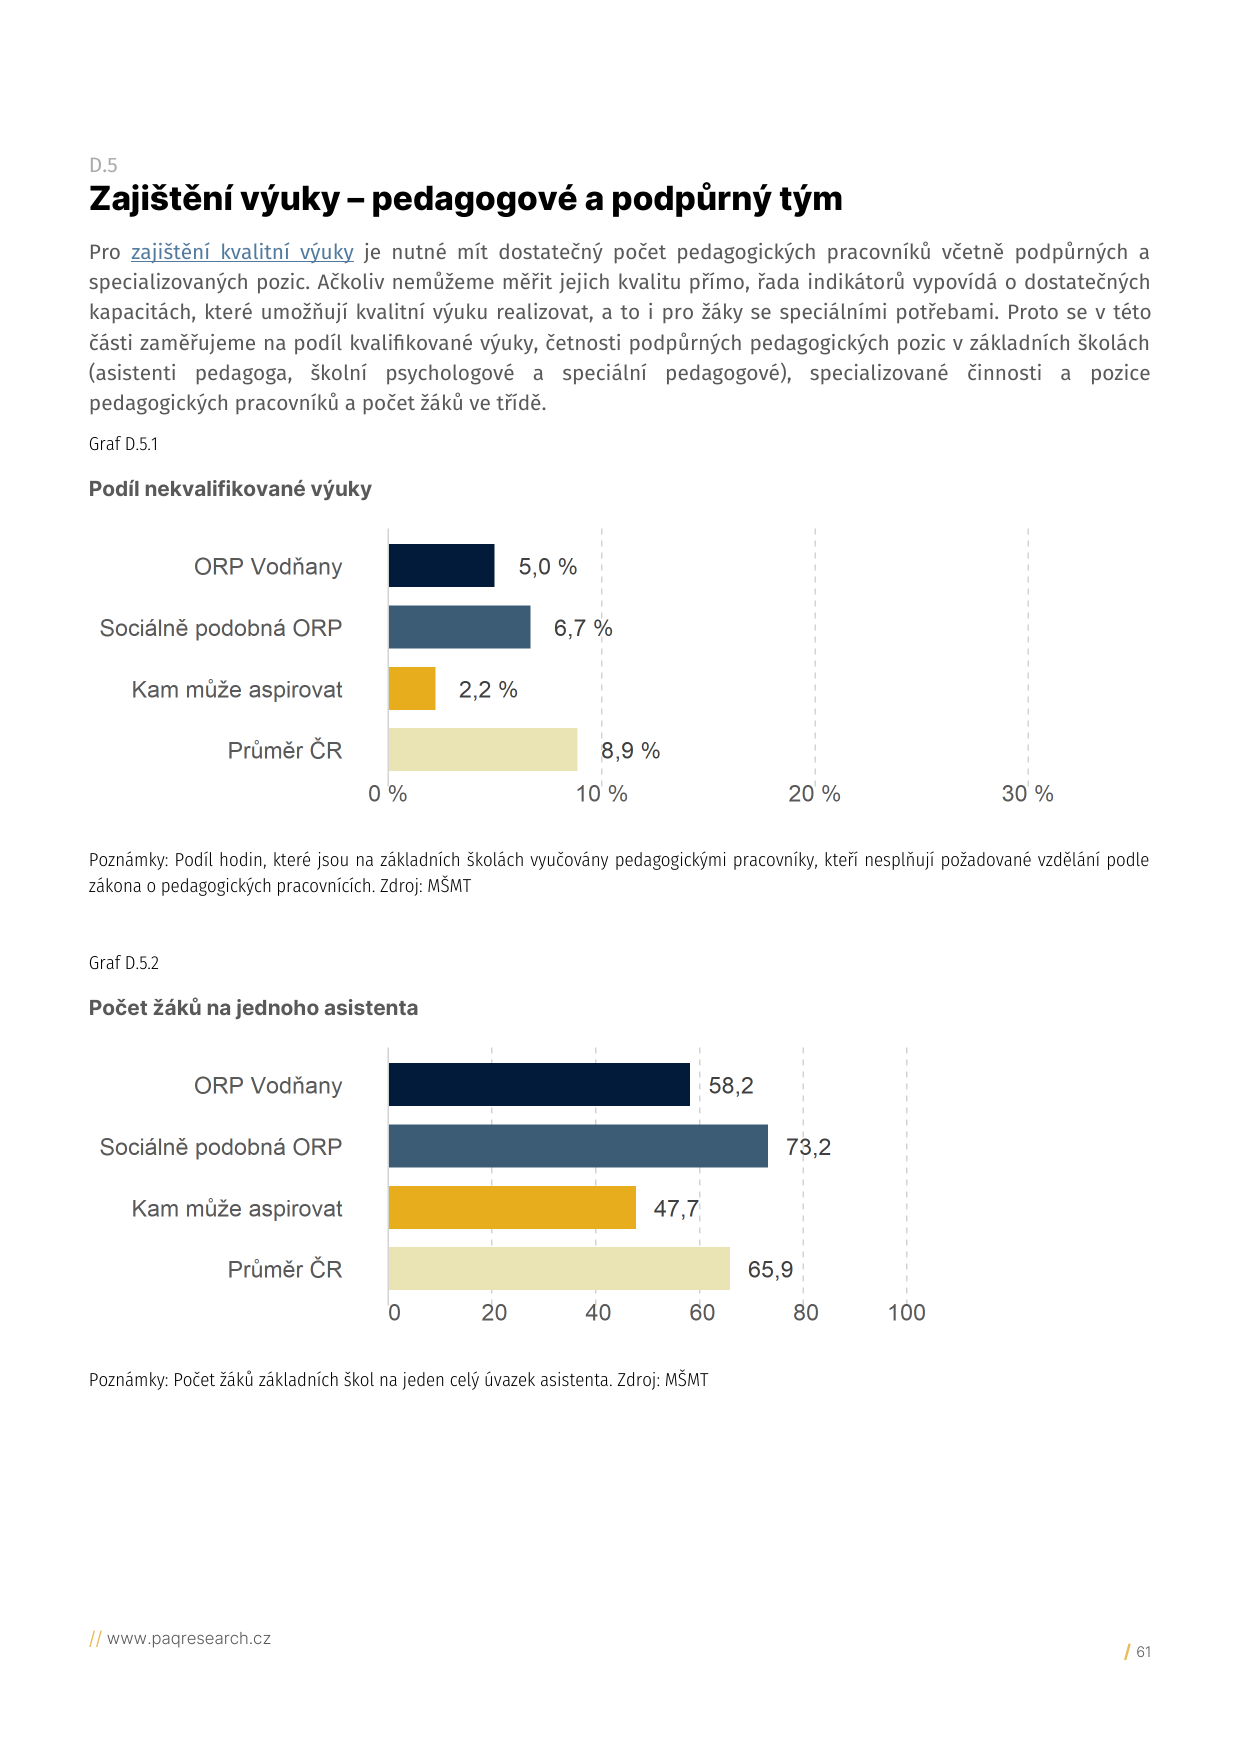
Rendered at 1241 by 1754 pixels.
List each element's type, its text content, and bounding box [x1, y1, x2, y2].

picture [88, 1020, 1139, 1352]
subtitle Zajištění výuky – pedagogové a podpůrný tým [89, 178, 1152, 218]
text D.5 [89, 148, 1152, 178]
text Podíl nekvalifikované výuky [89, 471, 1152, 501]
text Graf D.5.2 [89, 952, 1152, 974]
picture [88, 501, 1139, 833]
text Počet žáků na jednoho asistenta [89, 990, 1152, 1020]
text Graf D.5.1 [89, 433, 1152, 455]
text Poznámky: Podíl hodin, které jsou na základních školách vyučovány pedagogickými pracovníky, kteří nesplňují požadované vzdělání podle zákona o pedagogických pracovnících. Zdroj: MŠMT [89, 849, 1152, 898]
text Pro zajištění kvalitní výuky je nutné mít dostatečný počet pedagogických pracovníků včetně podpůrných a specializovaných pozic. Ačkoliv nemůžeme měřit jejich kvalitu přímo, řada indikátorů vypovídá o dostatečných kapacitách, které umožňují kvalitní výuku realizovat, a to i pro žáky se speciálními potřebami. Proto se v této části zaměřujeme na podíl kvalifikované výuky, četnosti podpůrných pedagogických pozic v základních školách (asistenti pedagoga, školní psychologové a speciální pedagogové), specializované činnosti a pozice pedagogických pracovníků a počet žáků ve třídě. [89, 235, 1152, 416]
text Poznámky: Počet žáků základních škol na jeden celý úvazek asistenta. Zdroj: MŠMT [89, 1368, 1152, 1391]
